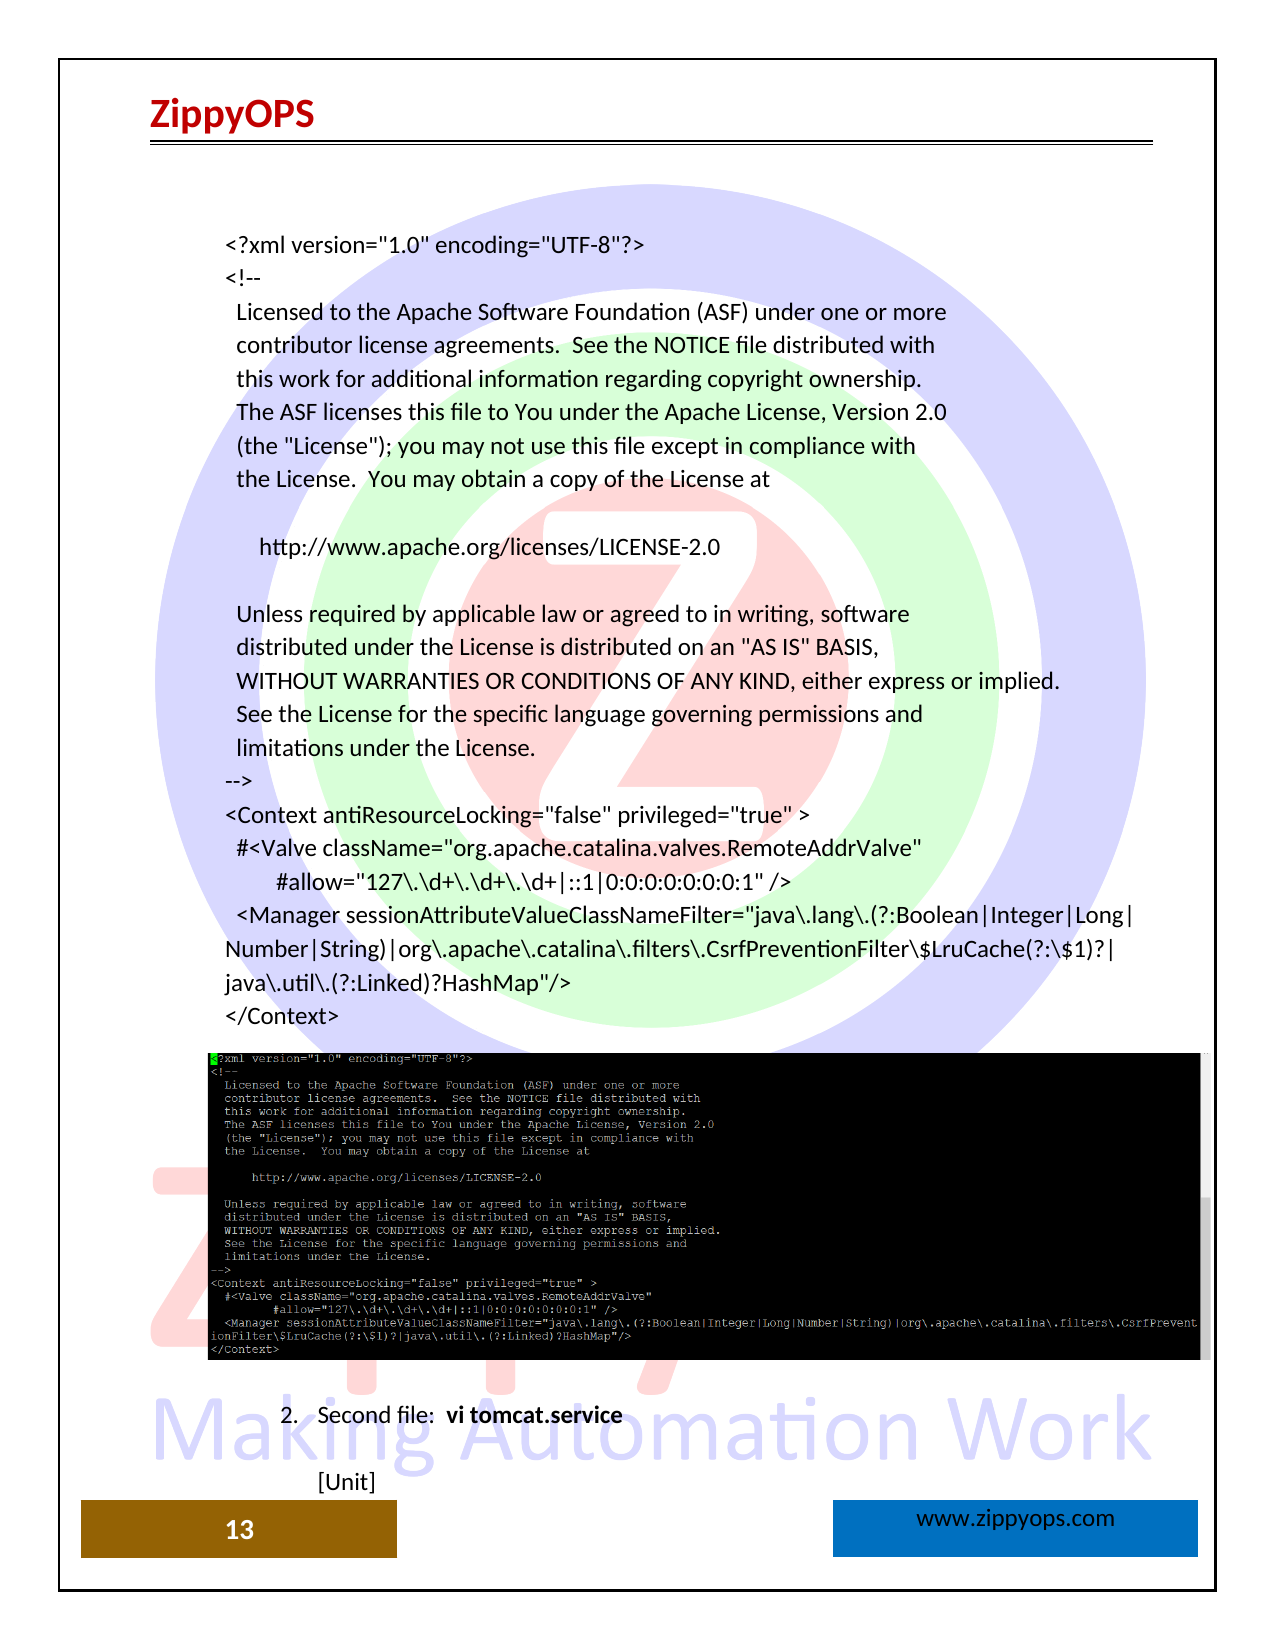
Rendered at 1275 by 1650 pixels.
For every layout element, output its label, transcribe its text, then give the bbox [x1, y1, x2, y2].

list WITHOUT WARRANTIES OR CONDITIONS OF ANY KIND, either express or implied. [225, 665, 1153, 695]
list limitations under the License. [225, 732, 1153, 762]
list http://www.apache.org/licenses/LICENSE-2.0 [225, 531, 1153, 561]
list this work for additional information regarding copyright ownership. [225, 363, 1153, 393]
list <!-- [225, 262, 1153, 293]
list </Context> [225, 1000, 1153, 1031]
list #<Valve className="org.apache.catalina.valves.RemoteAddrValve" [225, 833, 1153, 863]
list <?xml version="1.0" encoding="UTF-8"?> [225, 229, 1153, 259]
list <Context antiResourceLocking="false" privileged="true" > [225, 799, 1153, 829]
list Licensed to the Apache Software Foundation (ASF) under one or more [225, 296, 1153, 326]
list [Unit] [317, 1466, 1153, 1496]
picture [207, 1053, 1211, 1360]
list contributor license agreements. See the NOTICE file distributed with [225, 329, 1153, 360]
list distributed under the License is distributed on an "AS IS" BASIS, [225, 631, 1153, 662]
list Unless required by applicable law or agreed to in writing, software [225, 598, 1153, 628]
list <Manager sessionAttributeValueClassNameFilter="java\.lang\.(?:Boolean|Integer|Long|Number|String)|org\.apache\.catalina\.filters\.CsrfPreventionFilter\$LruCache(?:\$1)?|java\.util\.(?:Linked)?HashMap"/> [225, 900, 1153, 997]
list (the "License"); you may not use this file except in compliance with [225, 430, 1153, 461]
list --> [225, 766, 1153, 796]
list See the License for the specific language governing permissions and [225, 698, 1153, 729]
list the License. You may obtain a copy of the License at [225, 464, 1153, 494]
list #allow="127\.\d+\.\d+\.\d+|::1|0:0:0:0:0:0:0:1" /> [225, 866, 1153, 897]
list Second file: vi tomcat.service [280, 1399, 1153, 1429]
list The ASF licenses this file to You under the Apache License, Version 2.0 [225, 397, 1153, 427]
